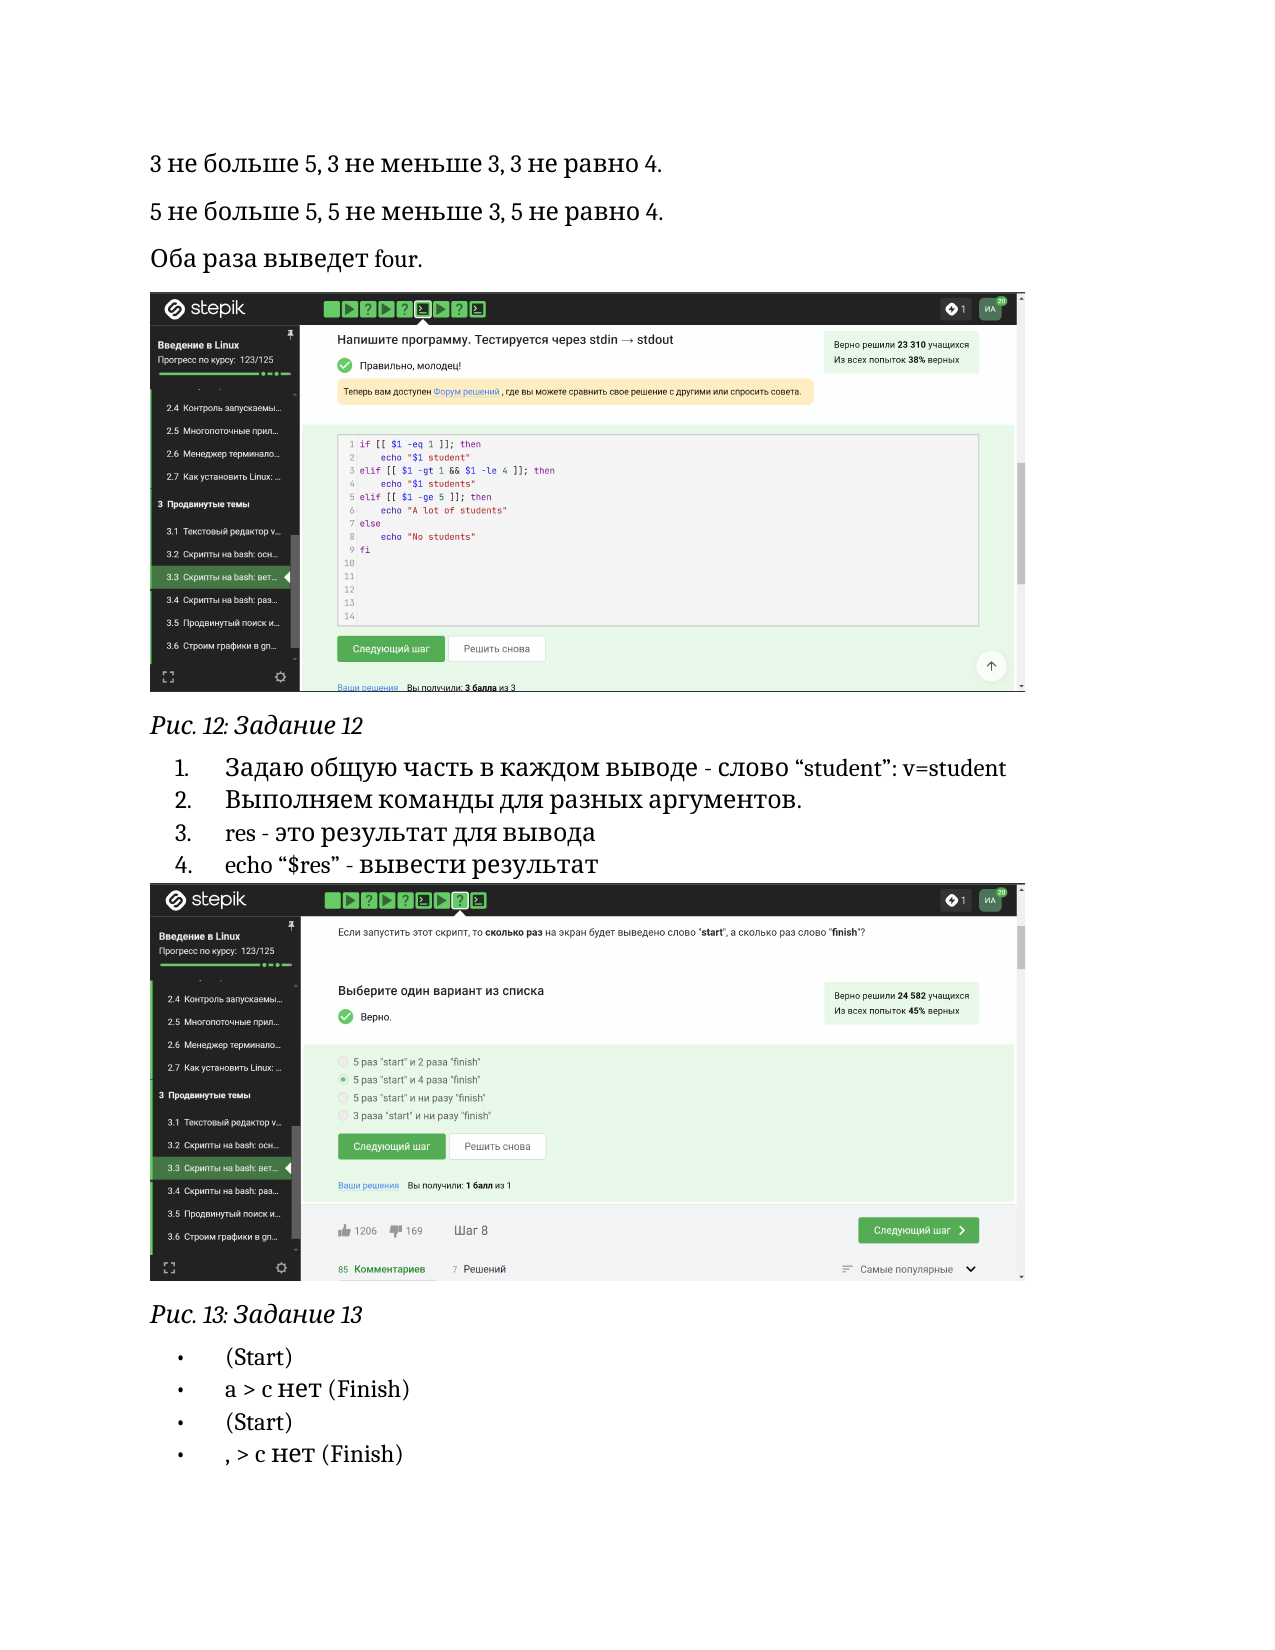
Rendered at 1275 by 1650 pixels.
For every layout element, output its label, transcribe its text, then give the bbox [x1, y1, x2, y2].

list res - это результат для вывода [175, 818, 1125, 847]
text Рис. 12: Задание 12 [150, 712, 1125, 741]
list Задаю общую часть в каждом выводе - слово “student”: v=student [175, 753, 1125, 782]
picture [150, 883, 1025, 1281]
text 3 не больше 5, 3 не меньше 3, 3 не равно 4. [150, 150, 1125, 179]
text Рис. 13: Задание 13 [150, 1301, 1125, 1330]
text 5 не больше 5, 5 не меньше 3, 5 не равно 4. [150, 197, 1125, 226]
list (Start) [175, 1407, 1125, 1436]
list echo “$res” - вывести результат [175, 851, 1125, 880]
list a > c нет (Finish) [175, 1375, 1125, 1404]
text Оба раза выведет four. [150, 245, 1125, 274]
list Выполняем команды для разных аргументов. [175, 786, 1125, 815]
list , > c нет (Finish) [175, 1440, 1125, 1469]
picture [150, 292, 1025, 692]
list (Start) [175, 1342, 1125, 1371]
